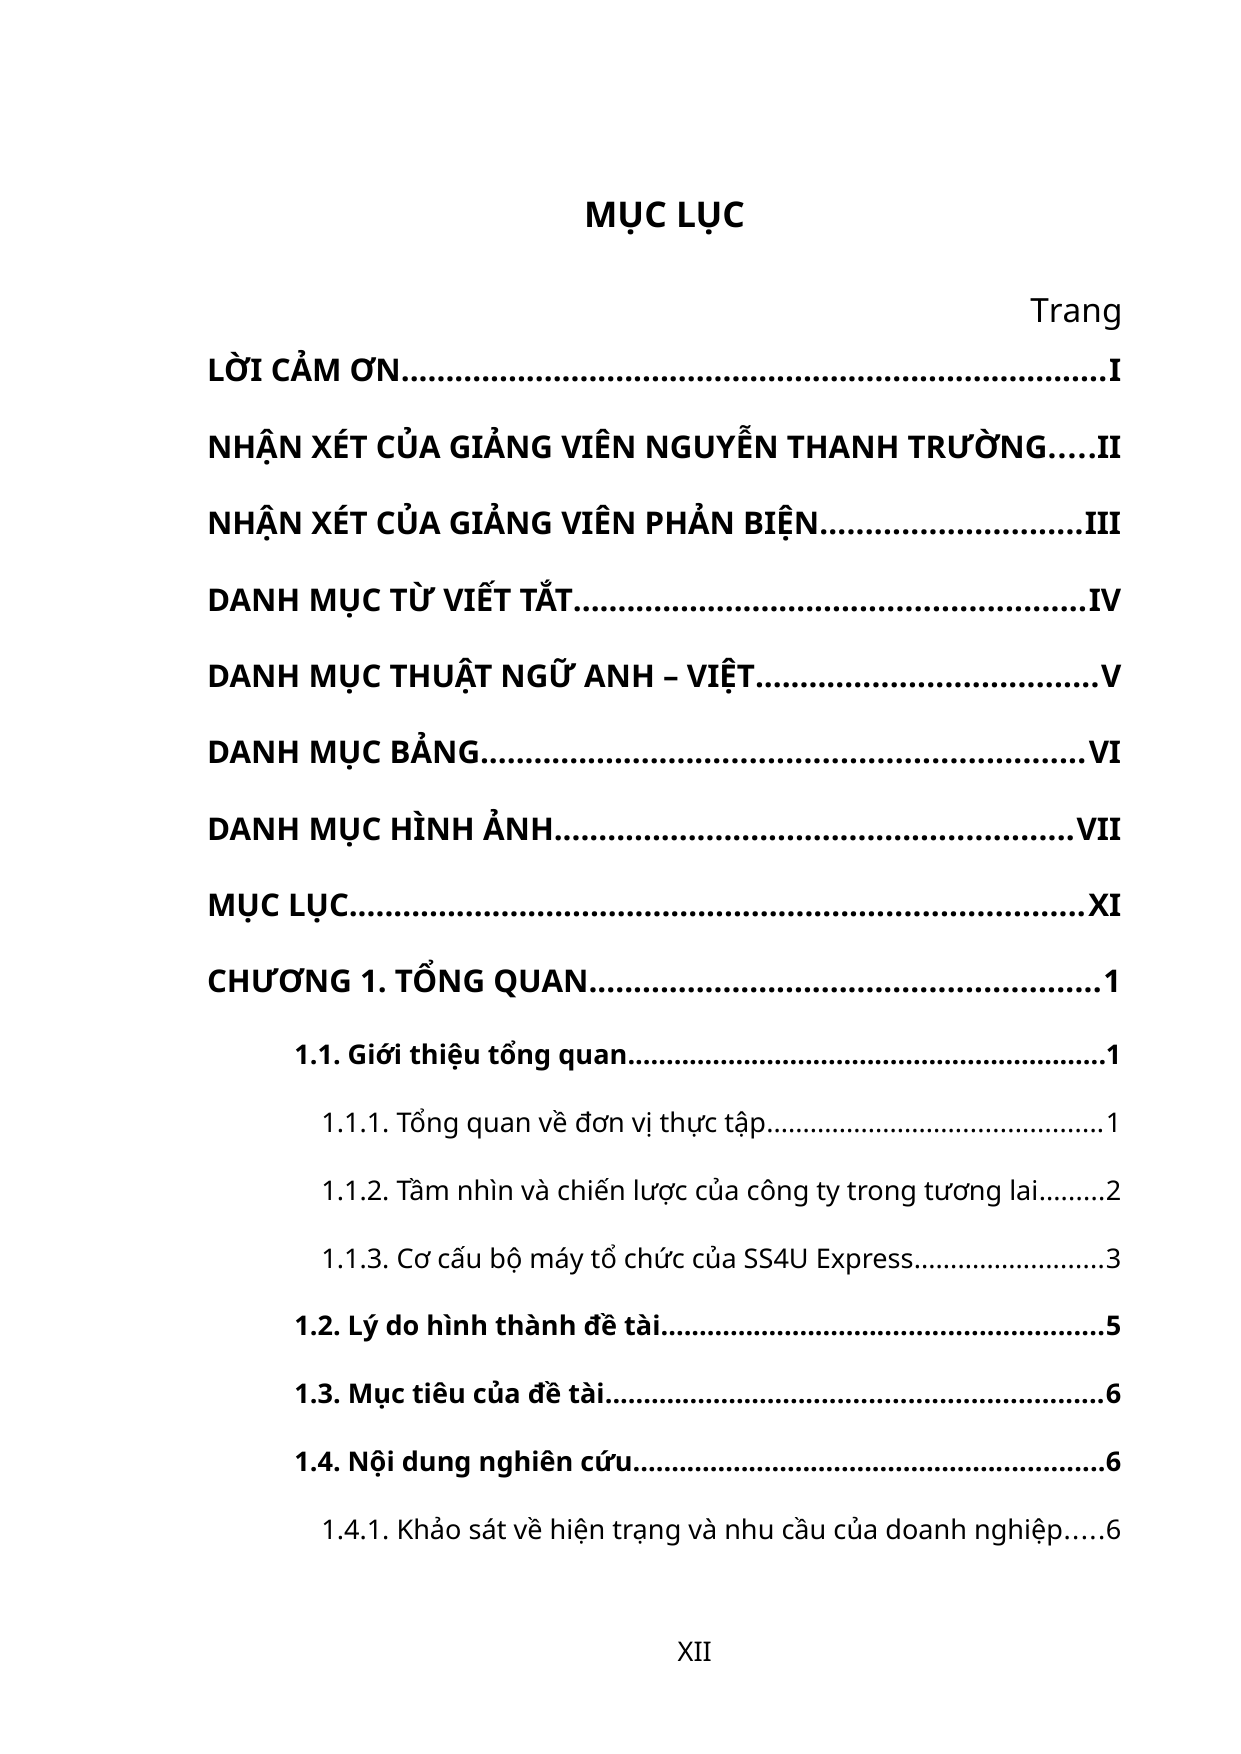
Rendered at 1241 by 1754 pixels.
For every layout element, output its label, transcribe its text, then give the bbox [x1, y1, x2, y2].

subtitle MỤC LỤC [207, 190, 1122, 238]
